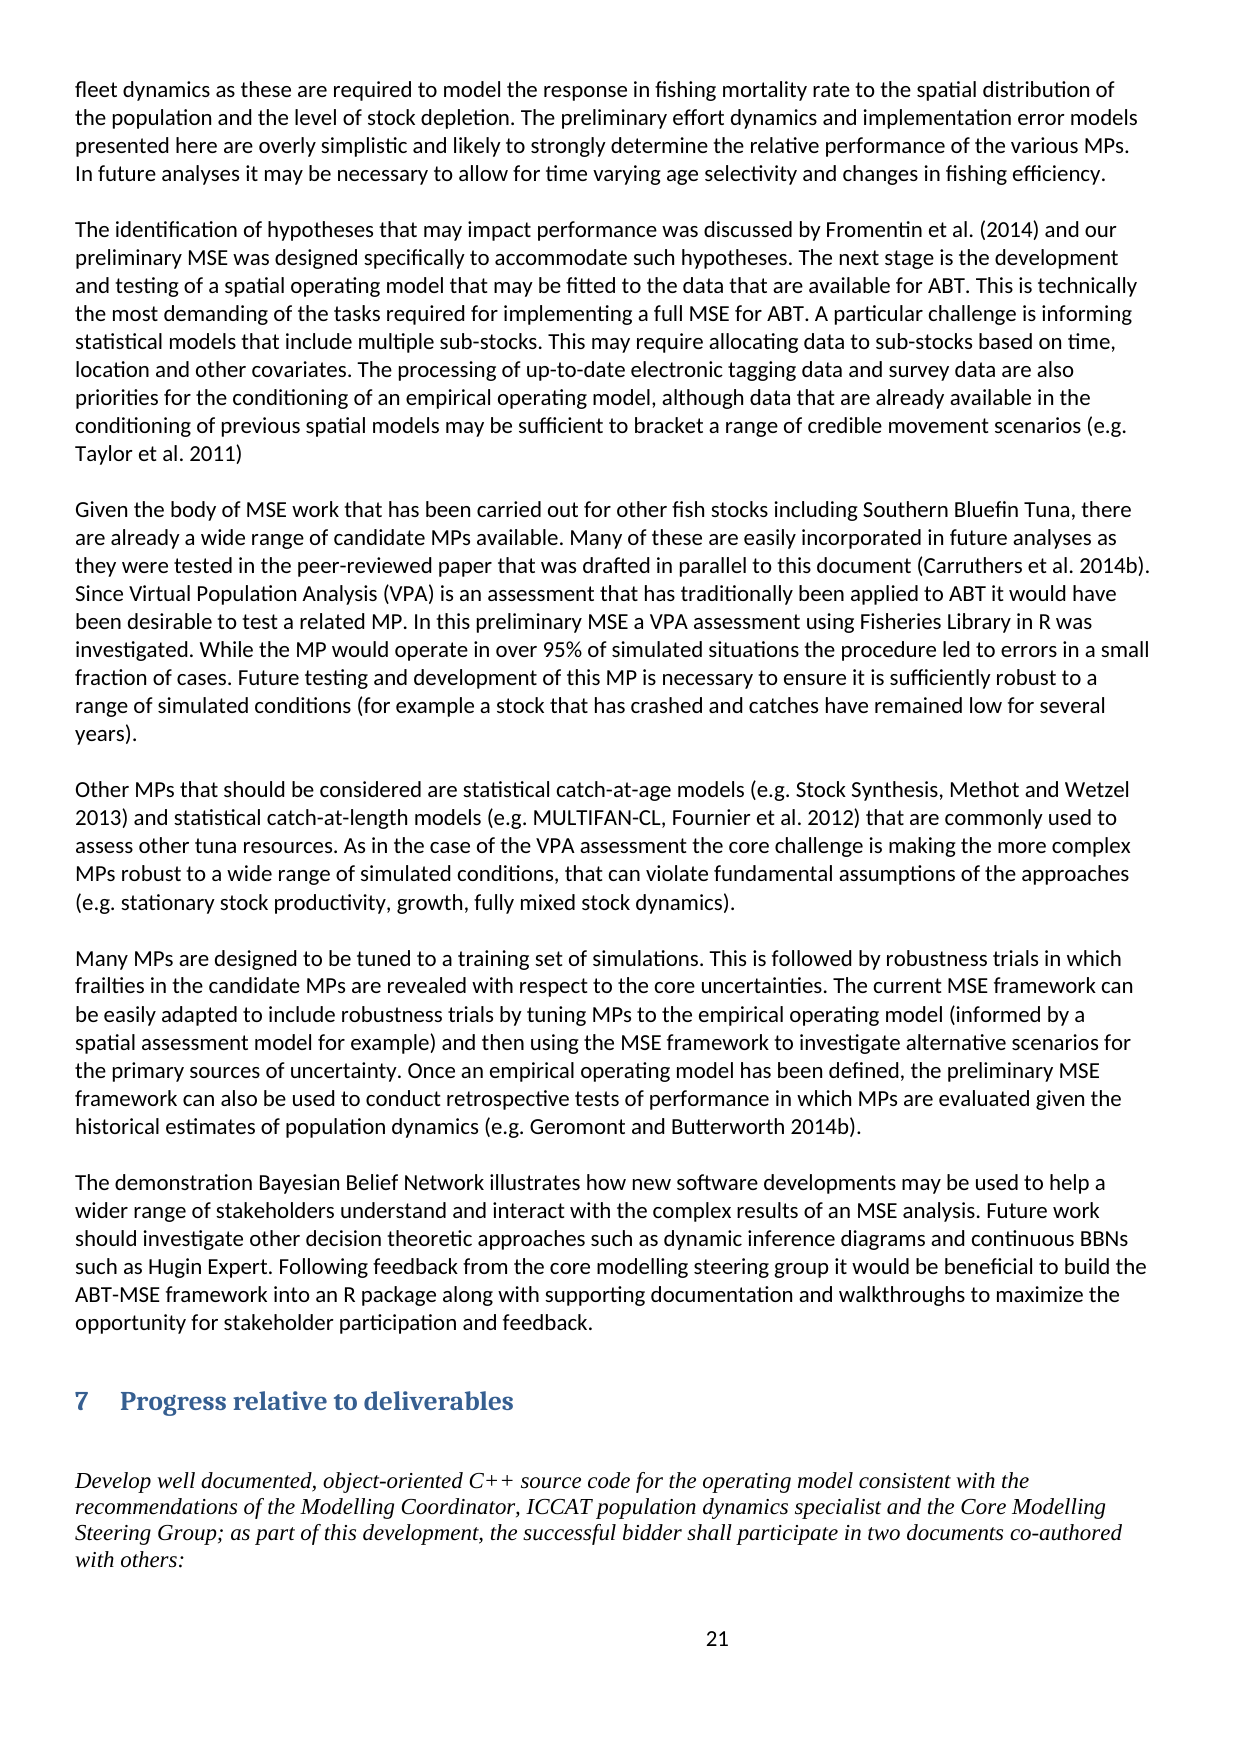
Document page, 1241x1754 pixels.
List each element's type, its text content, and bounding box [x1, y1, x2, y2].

text Given the body of MSE work that has been carried out for other fish stocks including Southern Bluefin Tuna, there are already a wide range of candidate MPs available. Many of these are easily incorporated in future analyses as they were tested in the peer-reviewed paper that was drafted in parallel to this document (Carruthers et al. 2014b). Since Virtual Population Analysis (VPA) is an assessment that has traditionally been applied to ABT it would have been desirable to test a related MP. In this preliminary MSE a VPA assessment using Fisheries Library in R was investigated. While the MP would operate in over 95% of simulated situations the procedure led to errors in a small fraction of cases. Future testing and development of this MP is necessary to ensure it is sufficiently robust to a range of simulated conditions (for example a stock that has crashed and catches have remained low for several years). [75, 495, 1153, 747]
text The demonstration Bayesian Belief Network illustrates how new software developments may be used to help a wider range of stakeholders understand and interact with the complex results of an MSE analysis. Future work should investigate other decision theoretic approaches such as dynamic inference diagrams and continuous BBNs such as Hugin Expert. Following feedback from the core modelling steering group it would be beneficial to build the ABT-MSE framework into an R package along with supporting documentation and walkthroughs to maximize the opportunity for stakeholder participation and feedback. [75, 1168, 1153, 1336]
text Many MPs are designed to be tuned to a training set of simulations. This is followed by robustness trials in which frailties in the candidate MPs are revealed with respect to the core uncertainties. The current MSE framework can be easily adapted to include robustness trials by tuning MPs to the empirical operating model (informed by a spatial assessment model for example) and then using the MSE framework to investigate alternative scenarios for the primary sources of uncertainty. Once an empirical operating model has been defined, the preliminary MSE framework can also be used to conduct retrospective tests of performance in which MPs are evaluated given the historical estimates of population dynamics (e.g. Geromont and Butterworth 2014b). [75, 944, 1153, 1140]
text Develop well documented, object-oriented C++ source code for the operating model consistent with the recommendations of the Modelling Coordinator, ICCAT population dynamics specialist and the Core Modelling Steering Group; as part of this development, the successful bidder shall participate in two documents co-authored with others: [75, 1467, 1152, 1572]
subtitle Progress relative to deliverables [75, 1386, 1240, 1417]
text The identification of hypotheses that may impact performance was discussed by Fromentin et al. (2014) and our preliminary MSE was designed specifically to accommodate such hypotheses. The next stage is the development and testing of a spatial operating model that may be fitted to the data that are available for ABT. This is technically the most demanding of the tasks required for implementing a full MSE for ABT. A particular challenge is informing statistical models that include multiple sub-stocks. This may require allocating data to sub-stocks based on time, location and other covariates. The processing of up-to-date electronic tagging data and survey data are also priorities for the conditioning of an empirical operating model, although data that are already available in the conditioning of previous spatial models may be sufficient to bracket a range of credible movement scenarios (e.g. Taylor et al. 2011) [75, 215, 1153, 467]
text Other MPs that should be considered are statistical catch-at-age models (e.g. Stock Synthesis, Methot and Wetzel 2013) and statistical catch-at-length models (e.g. MULTIFAN-CL, Fournier et al. 2012) that are commonly used to assess other tuna resources. As in the case of the VPA assessment the core challenge is making the more complex MPs robust to a wide range of simulated conditions, that can violate fundamental assumptions of the approaches (e.g. stationary stock productivity, growth, fully mixed stock dynamics). [75, 776, 1153, 916]
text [75, 75, 1153, 187]
